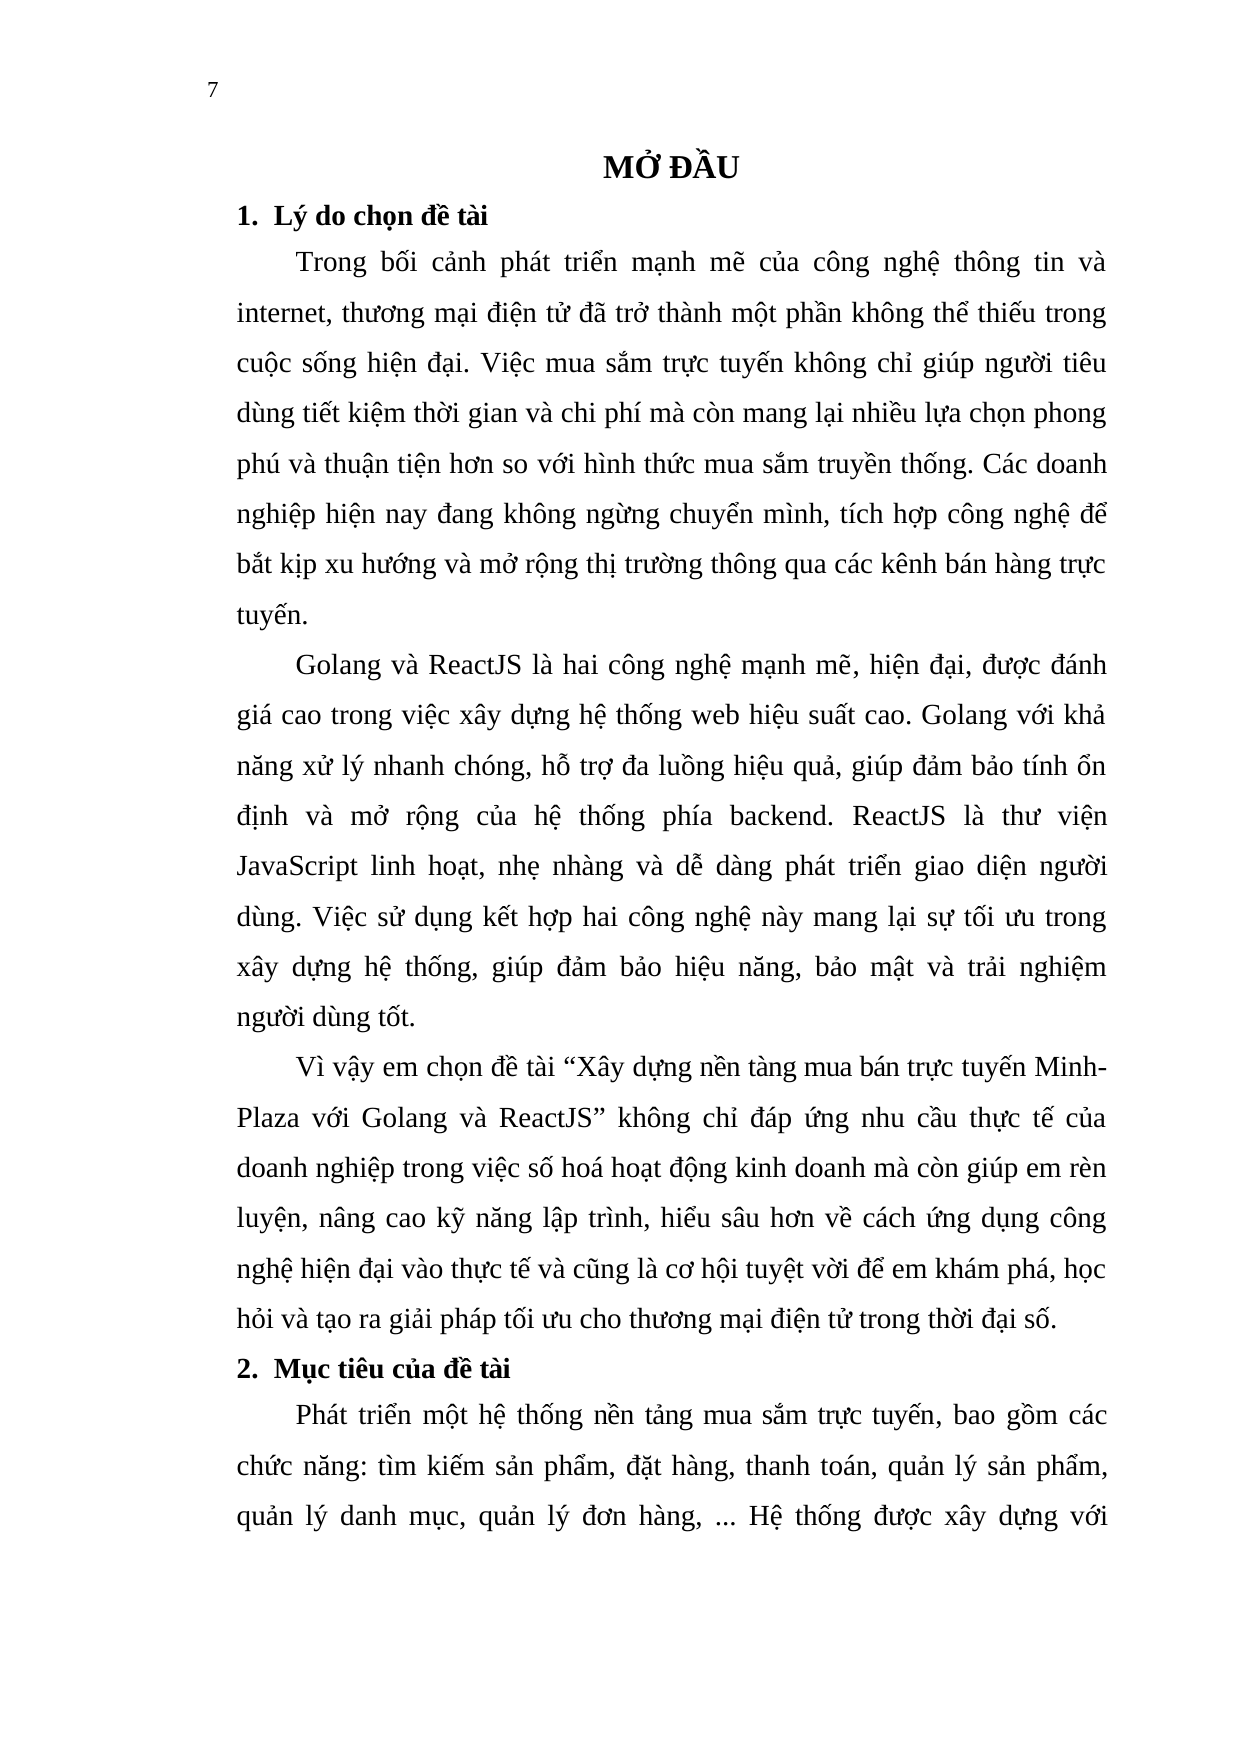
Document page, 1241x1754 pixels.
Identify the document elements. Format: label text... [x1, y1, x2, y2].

text Golang và ReactJS là hai công nghệ mạnh mẽ, hiện đại, được đánh giá cao trong việc xây dựng hệ thống web hiệu suất cao. Golang với khả năng xử lý nhanh chóng, hỗ trợ đa luồng hiệu quả, giúp đảm bảo tính ổn định và mở rộng của hệ thống phía backend. ReactJS là thư viện JavaScript linh hoạt, nhẹ nhàng và dễ dàng phát triển giao diện người dùng. Việc sử dụng kết hợp hai công nghệ này mang lại sự tối ưu trong xây dựng hệ thống, giúp đảm bảo hiệu năng, bảo mật và trải nghiệm người dùng tốt. [236, 647, 1108, 1033]
text Vì vậy em chọn đề tài “Xây dựng nền tàng mua bán trực tuyến Minh-Plaza với Golang và ReactJS” không chỉ đáp ứng nhu cầu thực tế của doanh nghiệp trong việc số hoá hoạt động kinh doanh mà còn giúp em rèn luyện, nâng cao kỹ năng lập trình, hiểu sâu hơn về cách ứng dụng công nghệ hiện đại vào thực tế và cũng là cơ hội tuyệt vời để em khám phá, học hỏi và tạo ra giải pháp tối ưu cho thương mại điện tử trong thời đại số. [236, 1049, 1108, 1335]
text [236, 1397, 1108, 1532]
subtitle Lý do chọn đề tài [236, 198, 1122, 232]
text Trong bối cảnh phát triển mạnh mẽ của công nghệ thông tin và internet, thương mại điện tử đã trở thành một phần không thể thiếu trong cuộc sống hiện đại. Việc mua sắm trực tuyến không chỉ giúp người tiêu dùng tiết kiệm thời gian và chi phí mà còn mang lại nhiều lựa chọn phong phú và thuận tiện hơn so với hình thức mua sắm truyền thống. Các doanh nghiệp hiện nay đang không ngừng chuyển mình, tích hợp công nghệ để bắt kịp xu hướng và mở rộng thị trường thông qua các kênh bán hàng trực tuyến. [236, 244, 1107, 630]
subtitle Mục tiêu của đề tài [236, 1351, 1122, 1385]
subtitle MỞ ĐẦU [221, 148, 1122, 186]
